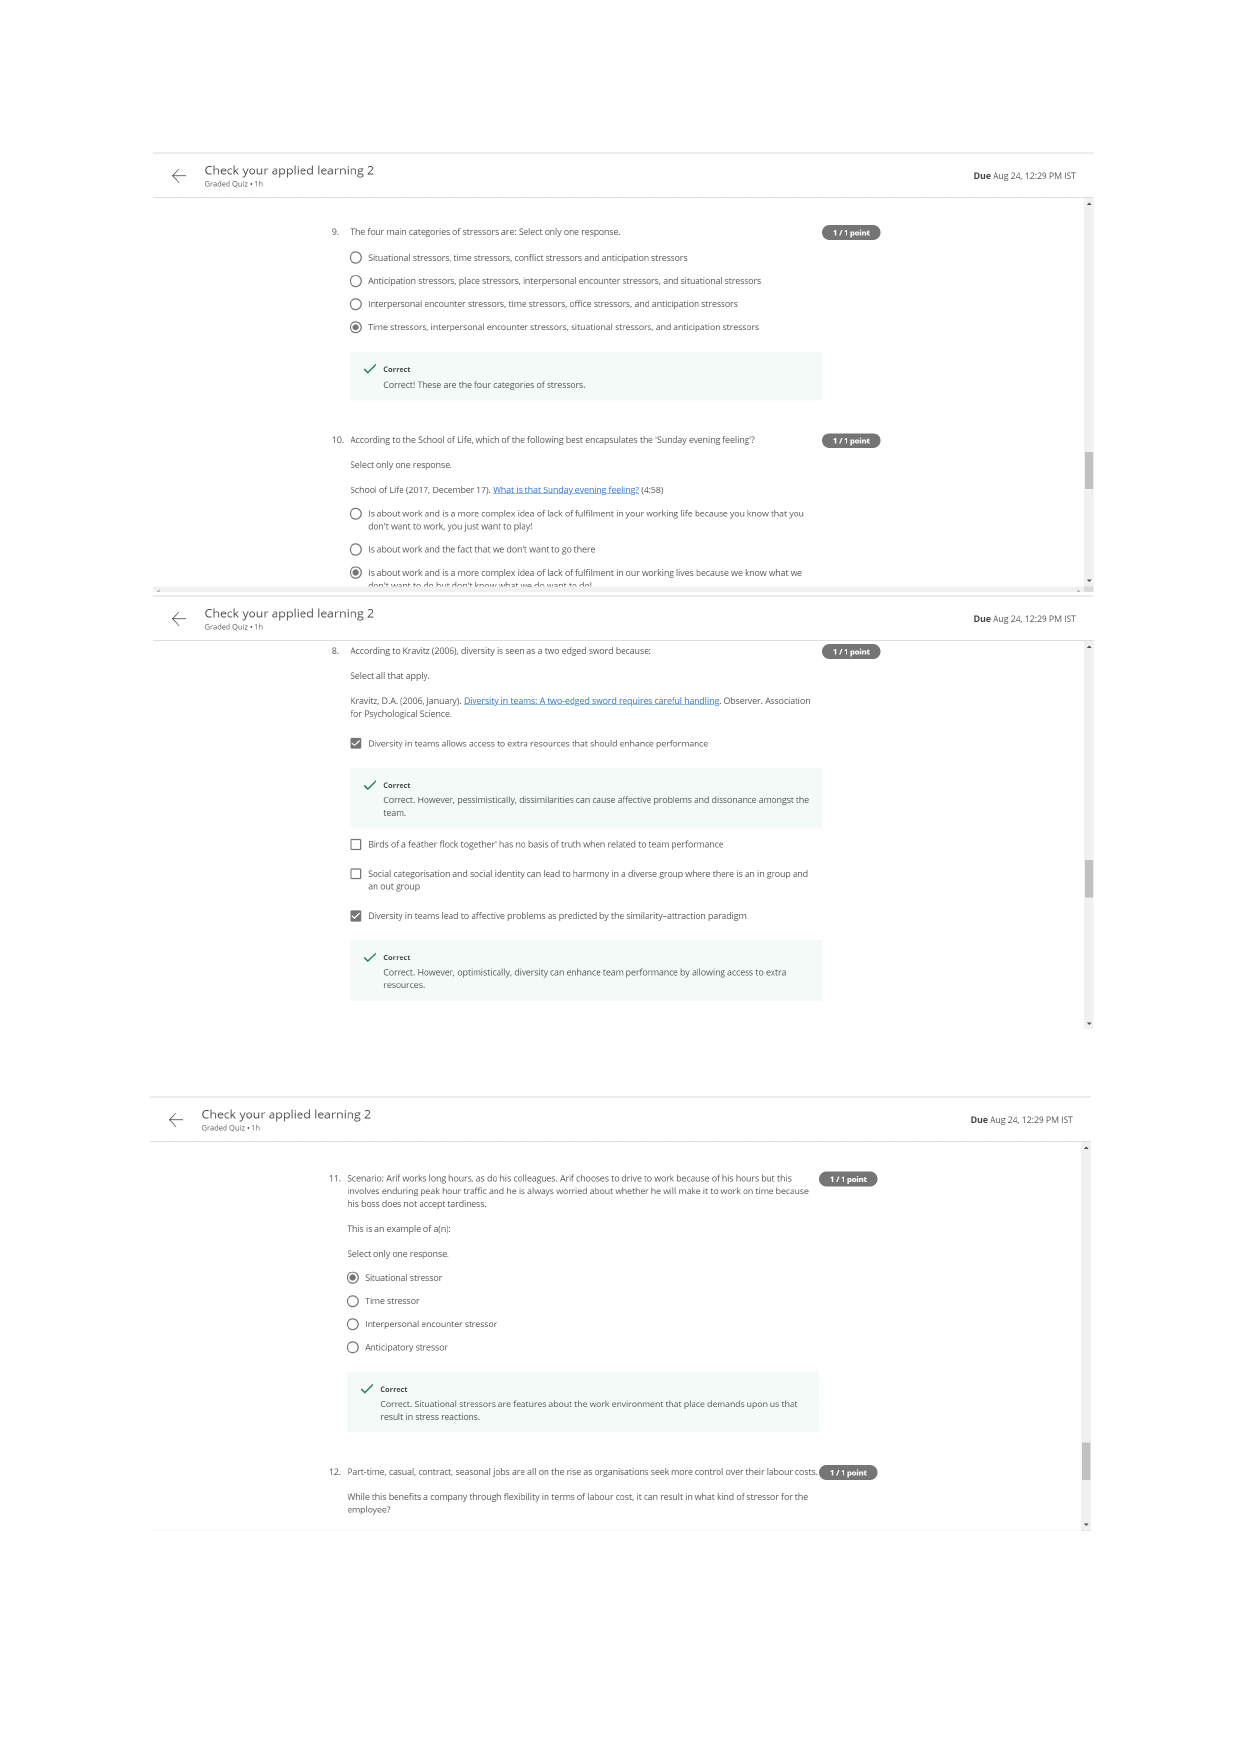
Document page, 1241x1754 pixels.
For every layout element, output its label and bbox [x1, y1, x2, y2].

picture [150, 1093, 1091, 1531]
picture [153, 593, 1094, 1029]
picture [153, 150, 1094, 592]
